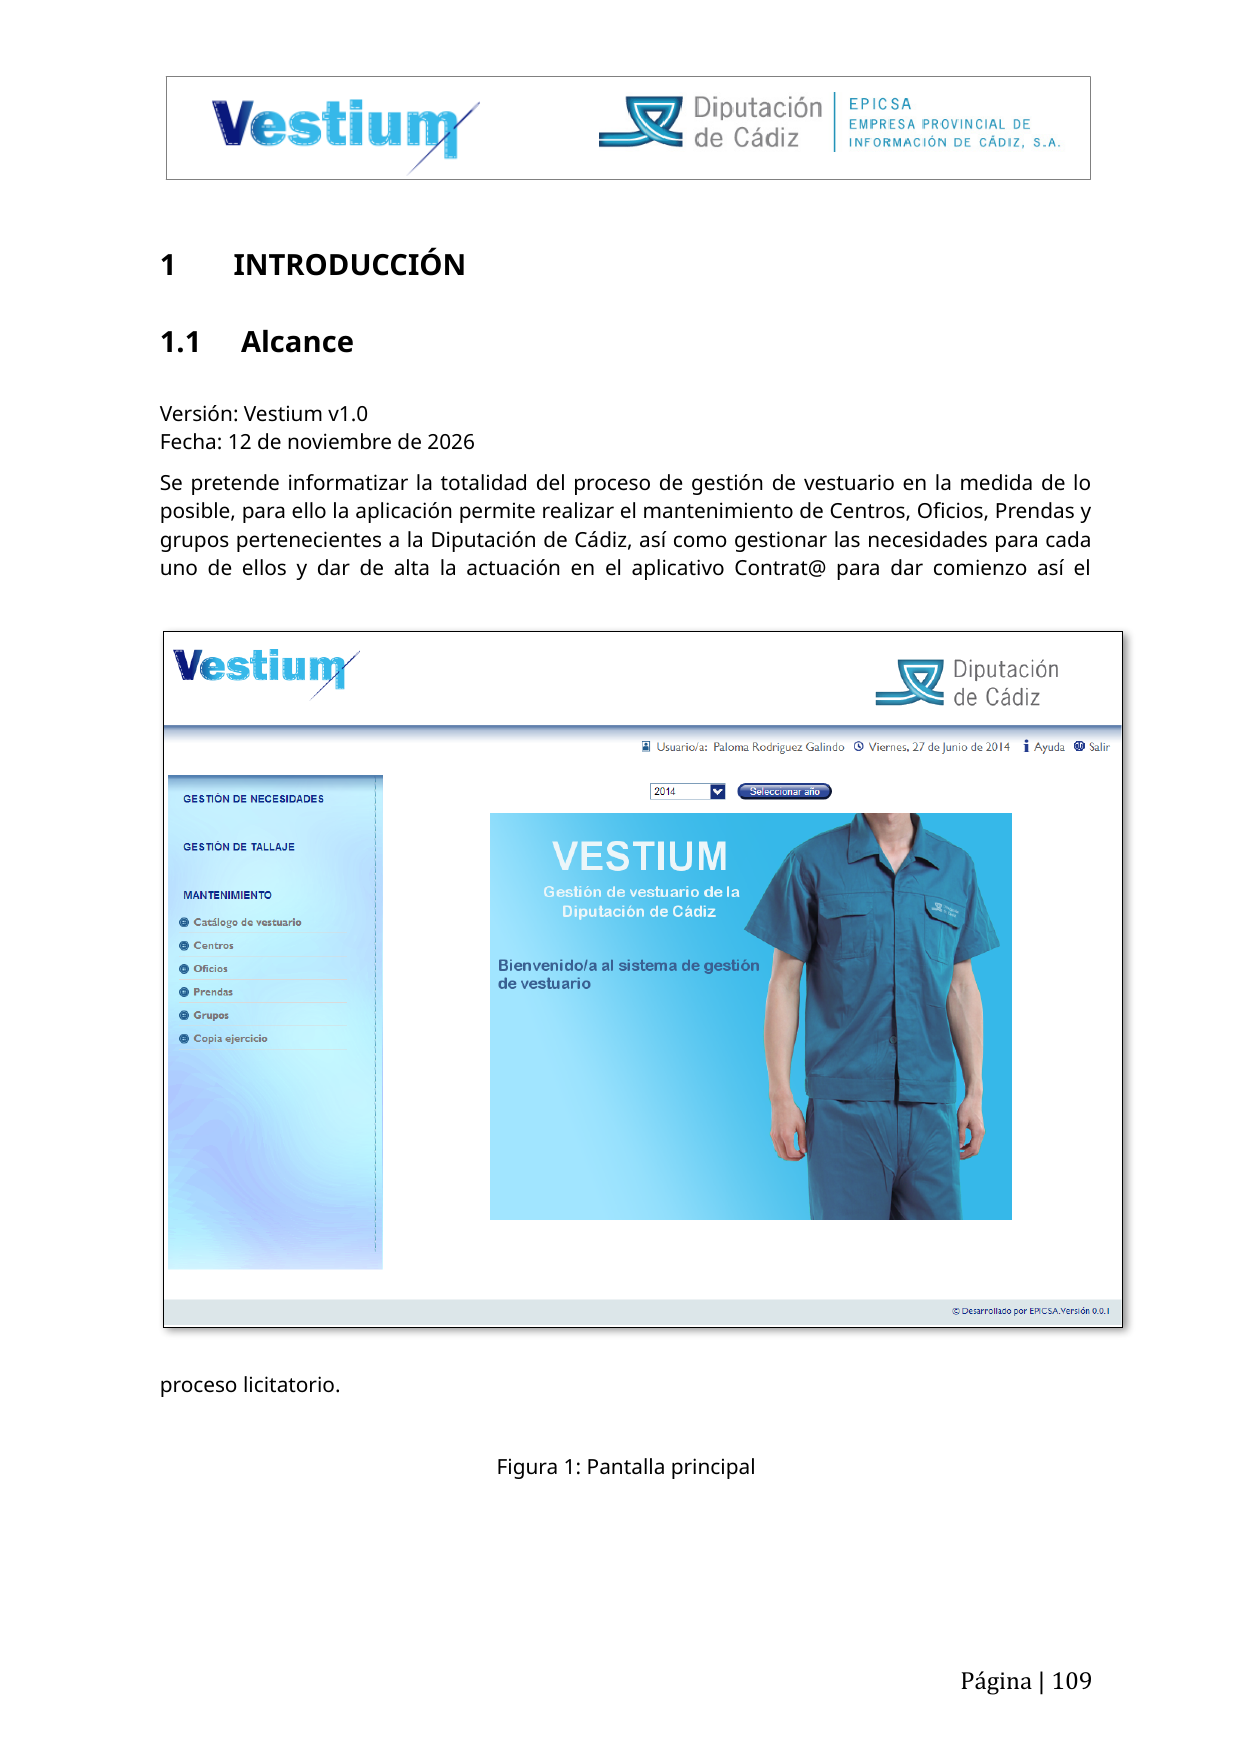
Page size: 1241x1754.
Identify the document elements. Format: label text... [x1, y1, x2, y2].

text Alcance [159, 321, 1092, 361]
text Fecha: 10 de junio de 2017 [159, 427, 1092, 456]
picture [164, 632, 1122, 1327]
text Versión: Vestium v1.0 [159, 399, 1092, 427]
text Figura 1: Pantalla principal [159, 1452, 1092, 1481]
text INTRODUCCIÓN [159, 244, 1092, 284]
picture [162, 73, 1097, 186]
